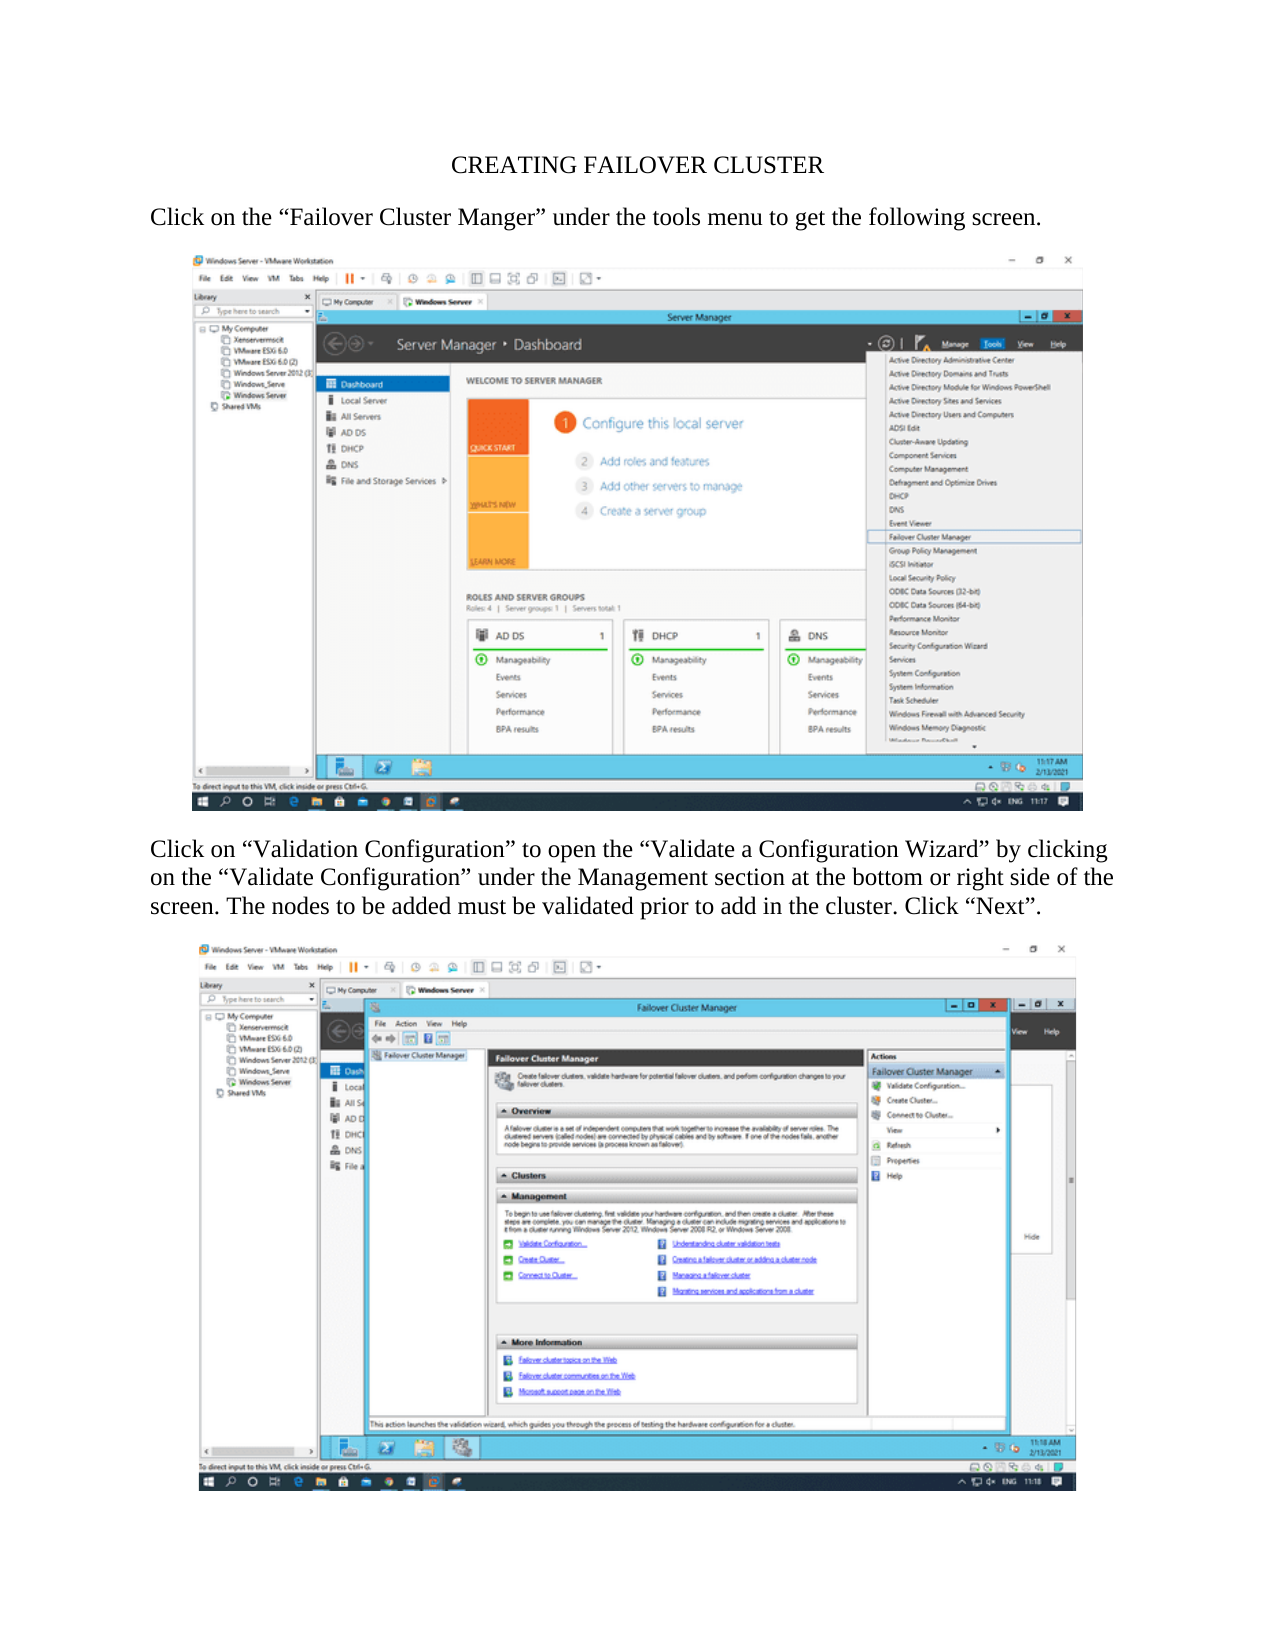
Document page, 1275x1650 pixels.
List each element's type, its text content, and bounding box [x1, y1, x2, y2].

picture [192, 254, 1083, 811]
text CREATING FAILOVER CLUSTER [150, 150, 1125, 179]
text Click on the “Failover Cluster Manger” under the tools menu to get the following screen. [150, 202, 1125, 231]
picture [198, 943, 1077, 1491]
text Click on “Validation Configuration” to open the “Validate a Configuration Wizard” by clicking on the “Validate Configuration” under the Management section at the bottom or right side of the screen. The nodes to be added must be validated prior to add in the cluster. Click “Next”. [150, 834, 1125, 920]
